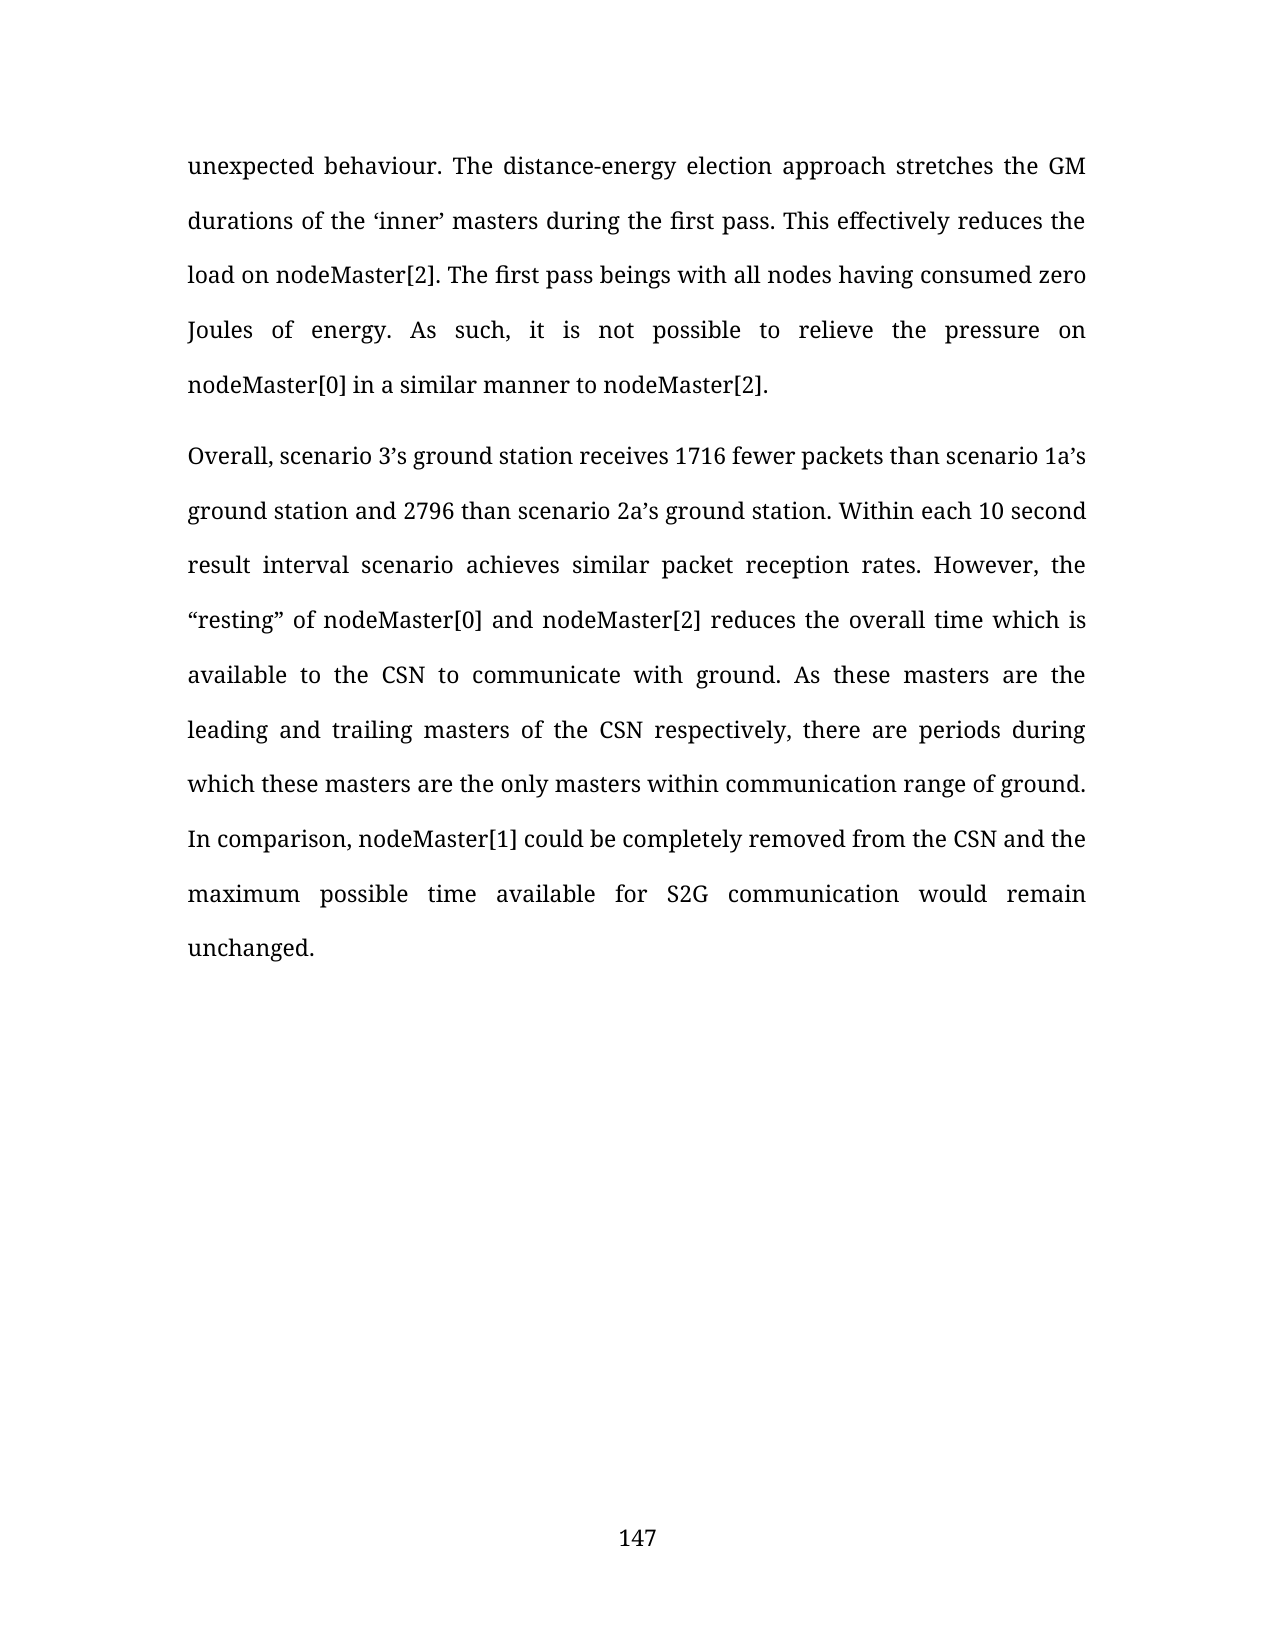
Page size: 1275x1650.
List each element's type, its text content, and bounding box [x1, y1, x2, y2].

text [187, 150, 1087, 400]
text Overall, scenario 3’s ground station receives 1716 fewer packets than scenario 1a’s ground station and 2796 than scenario 2a’s ground station. Within each 10 second result interval scenario achieves similar packet reception rates. However, the “resting” of nodeMaster[0] and nodeMaster[2] reduces the overall time which is available to the CSN to communicate with ground. As these masters are the leading and trailing masters of the CSN respectively, there are periods during which these masters are the only masters within communication range of ground. In comparison, nodeMaster[1] could be completely removed from the CSN and the maximum possible time available for S2G communication would remain unchanged. [187, 440, 1087, 963]
